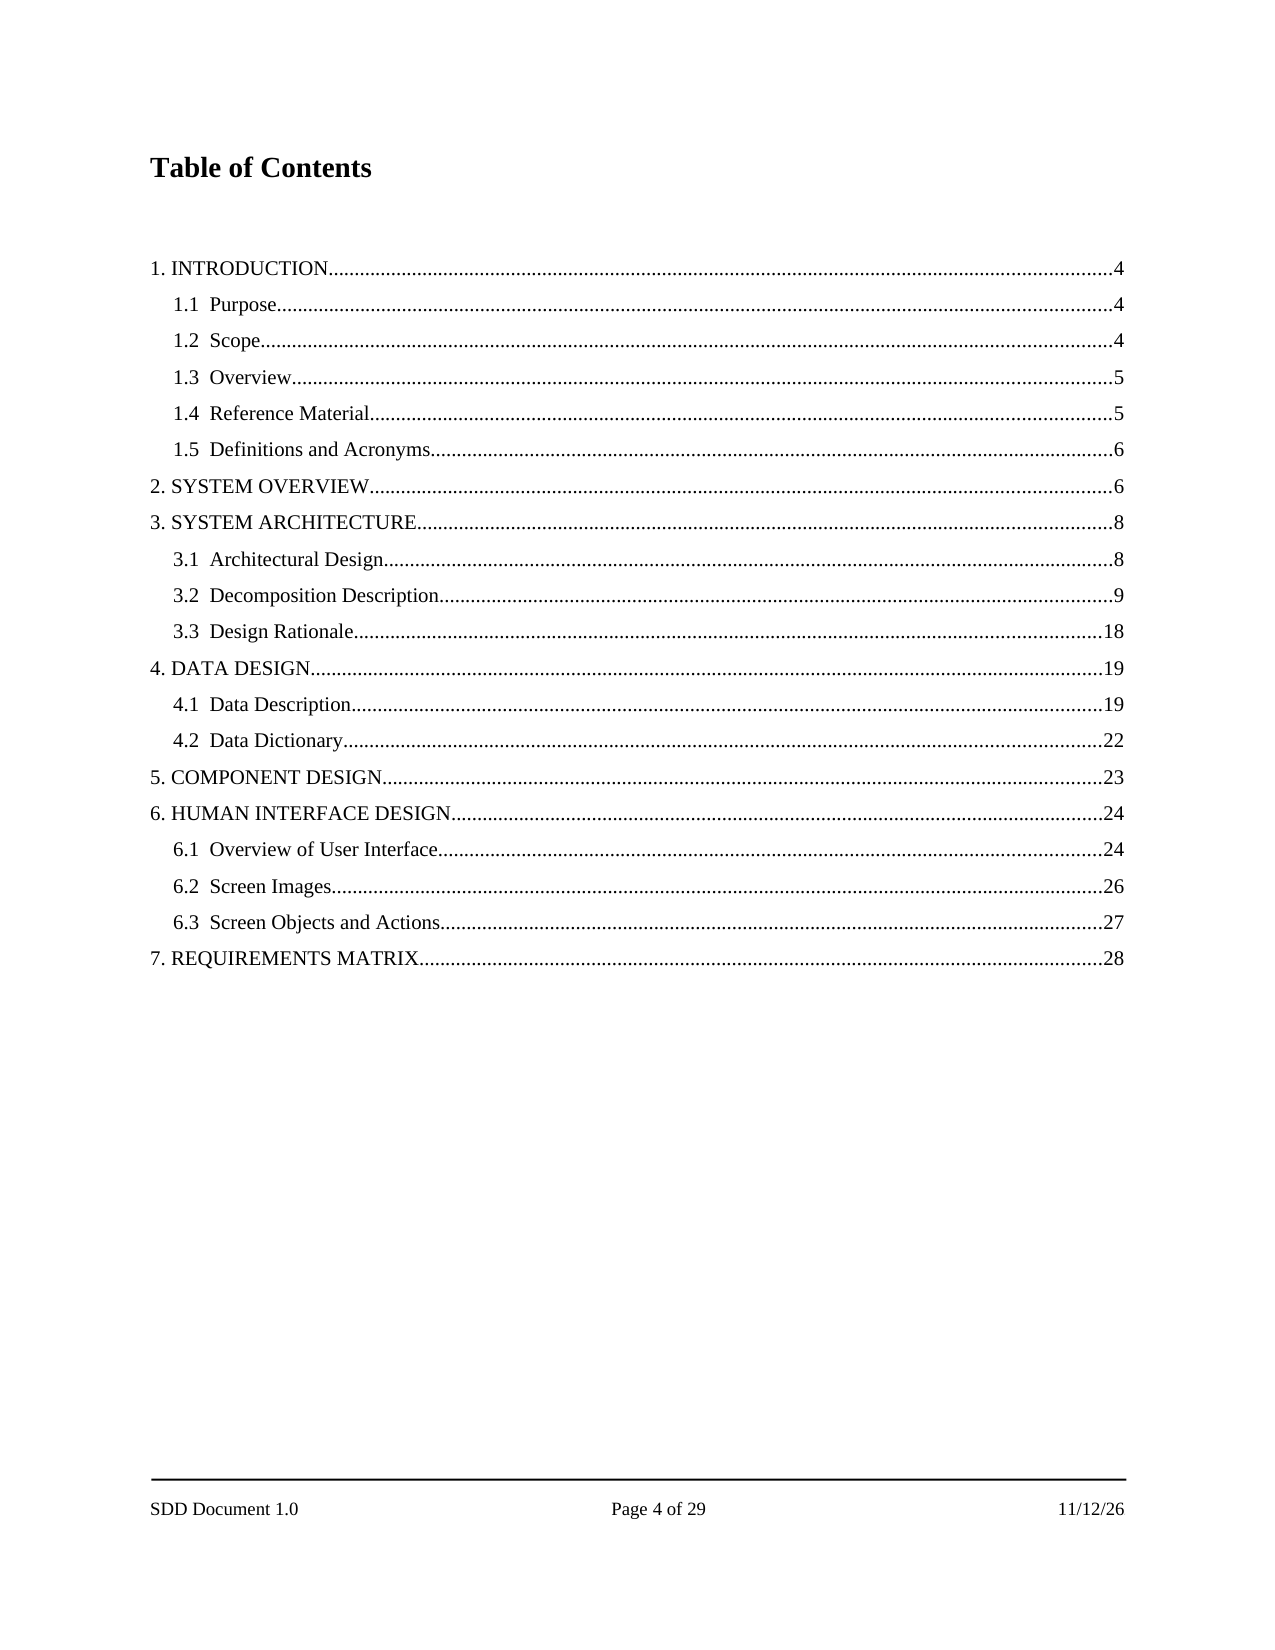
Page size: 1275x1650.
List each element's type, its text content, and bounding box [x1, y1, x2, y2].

text 6.3 Screen Objects and Actions 27 [173, 910, 1125, 934]
text 3. SYSTEM ARCHITECTURE 8 [150, 510, 1125, 534]
text 4.1 Data Description 19 [173, 692, 1125, 716]
text 3.2 Decomposition Description 9 [173, 583, 1125, 607]
text 4.2 Data Dictionary 22 [173, 728, 1125, 752]
text 1.4 Reference Material 5 [173, 401, 1125, 425]
text 7. REQUIREMENTS MATRIX 28 [150, 946, 1125, 970]
text 1. INTRODUCTION 4 [150, 256, 1125, 280]
text 5. COMPONENT DESIGN 23 [150, 764, 1125, 789]
text 3.1 Architectural Design 8 [173, 546, 1125, 571]
text 1.1 Purpose 4 [173, 292, 1125, 316]
text 1.5 Definitions and Acronyms 6 [173, 437, 1125, 461]
text 6.2 Screen Images 26 [173, 874, 1125, 898]
text 2. SYSTEM OVERVIEW 6 [150, 474, 1125, 498]
text 1.2 Scope 4 [173, 328, 1125, 352]
text 6. HUMAN INTERFACE DESIGN 24 [150, 801, 1125, 825]
text 3.3 Design Rationale 18 [173, 619, 1125, 643]
text Table of Contents [150, 150, 1125, 183]
text 6.1 Overview of User Interface 24 [173, 837, 1125, 861]
text 4. DATA DESIGN 19 [150, 656, 1125, 679]
text 1.3 Overview 5 [173, 365, 1125, 389]
